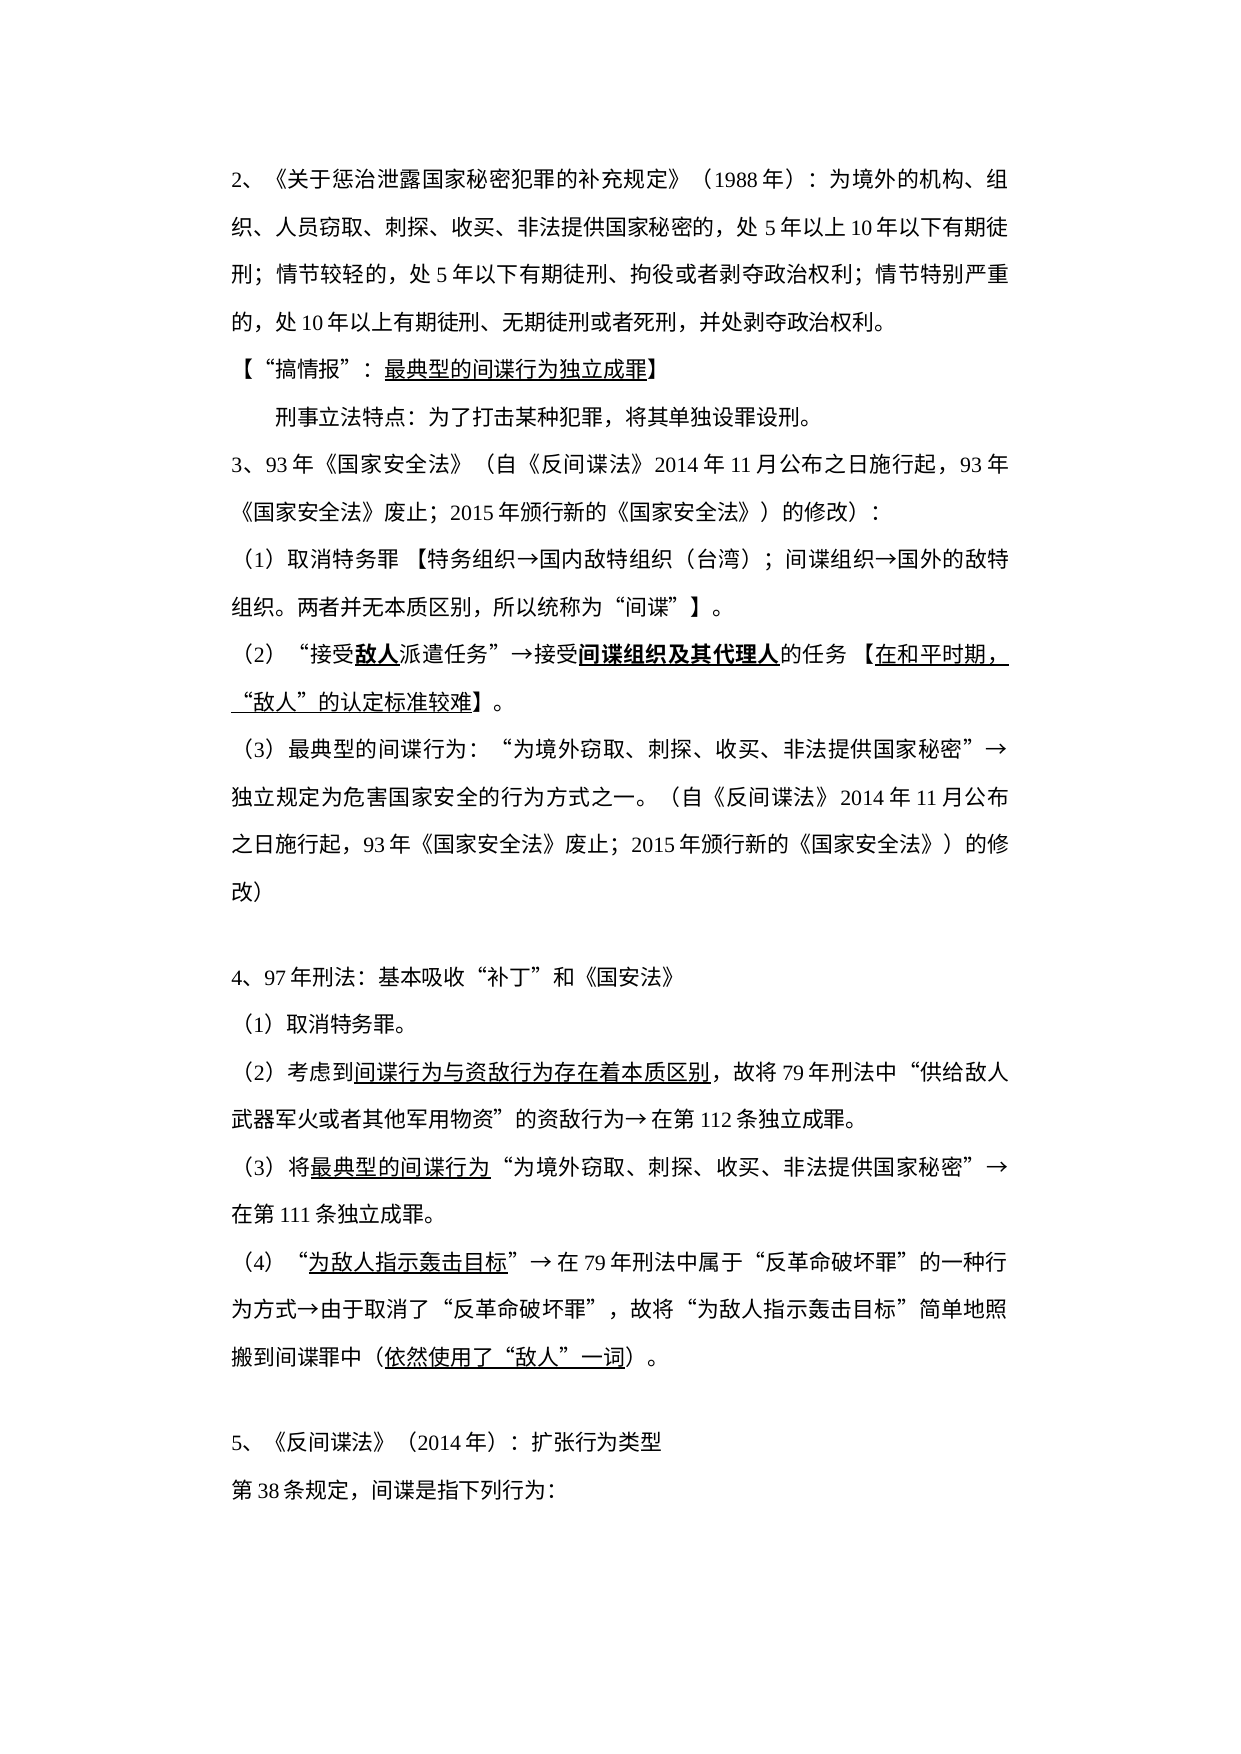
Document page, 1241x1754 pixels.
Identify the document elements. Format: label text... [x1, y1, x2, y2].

text 5、《反间谍法》（2014年）：扩张行为类型 [231, 1425, 1009, 1457]
text （2）“接受敌人派遣任务”→接受间谍组织及其代理人的任务 【在和平时期，“敌人”的认定标准较难】。 [231, 637, 1009, 716]
text （4）“为敌人指示轰击目标”→ 在79年刑法中属于“反革命破坏罪”的一种行为方式→由于取消了“反革命破坏罪”，故将“为敌人指示轰击目标”简单地照搬到间谍罪中（依然使用了“敌人”一词）。 [231, 1245, 1009, 1371]
text 3、93年《国家安全法》（自《反间谍法》2014年11月公布之日施行起，93年《国家安全法》废止；2015年颁行新的《国家安全法》）的修改）： [231, 447, 1009, 526]
text 4、97年刑法：基本吸收“补丁”和《国安法》 [231, 960, 1009, 991]
text （1）取消特务罪 【特务组织→国内敌特组织（台湾）；间谍组织→国外的敌特组织。两者并无本质区别，所以统称为“间谍”】。 [231, 542, 1009, 621]
text 第38条规定，间谍是指下列行为： [231, 1473, 1009, 1504]
text （2）考虑到间谍行为与资敌行为存在着本质区别，故将79年刑法中“供给敌人武器军火或者其他军用物资”的资敌行为→ 在第112条独立成罪。 [231, 1055, 1009, 1134]
text 2、《关于惩治泄露国家秘密犯罪的补充规定》（1988年）：为境外的机构、组织、人员窃取、刺探、收买、非法提供国家秘密的，处5年以上10年以下有期徒刑；情节较轻的，处5年以下有期徒刑、拘役或者剥夺政治权利；情节特别严重的，处10年以上有期徒刑、无期徒刑或者死刑，并处剥夺政治权利。 [231, 162, 1009, 336]
text 刑事立法特点：为了打击某种犯罪，将其单独设罪设刑。 [231, 399, 1009, 431]
text （3）最典型的间谍行为：“为境外窃取、刺探、收买、非法提供国家秘密”→ 独立规定为危害国家安全的行为方式之一。（自《反间谍法》2014年11月公布之日施行起，93年《国家安全法》废止；2015年颁行新的《国家安全法》）的修改） [231, 732, 1009, 906]
text （1）取消特务罪。 [231, 1007, 1009, 1039]
text （3）将最典型的间谍行为“为境外窃取、刺探、收买、非法提供国家秘密”→ 在第111条独立成罪。 [231, 1150, 1009, 1229]
text 【“搞情报”：最典型的间谍行为独立成罪】 [231, 352, 1009, 384]
